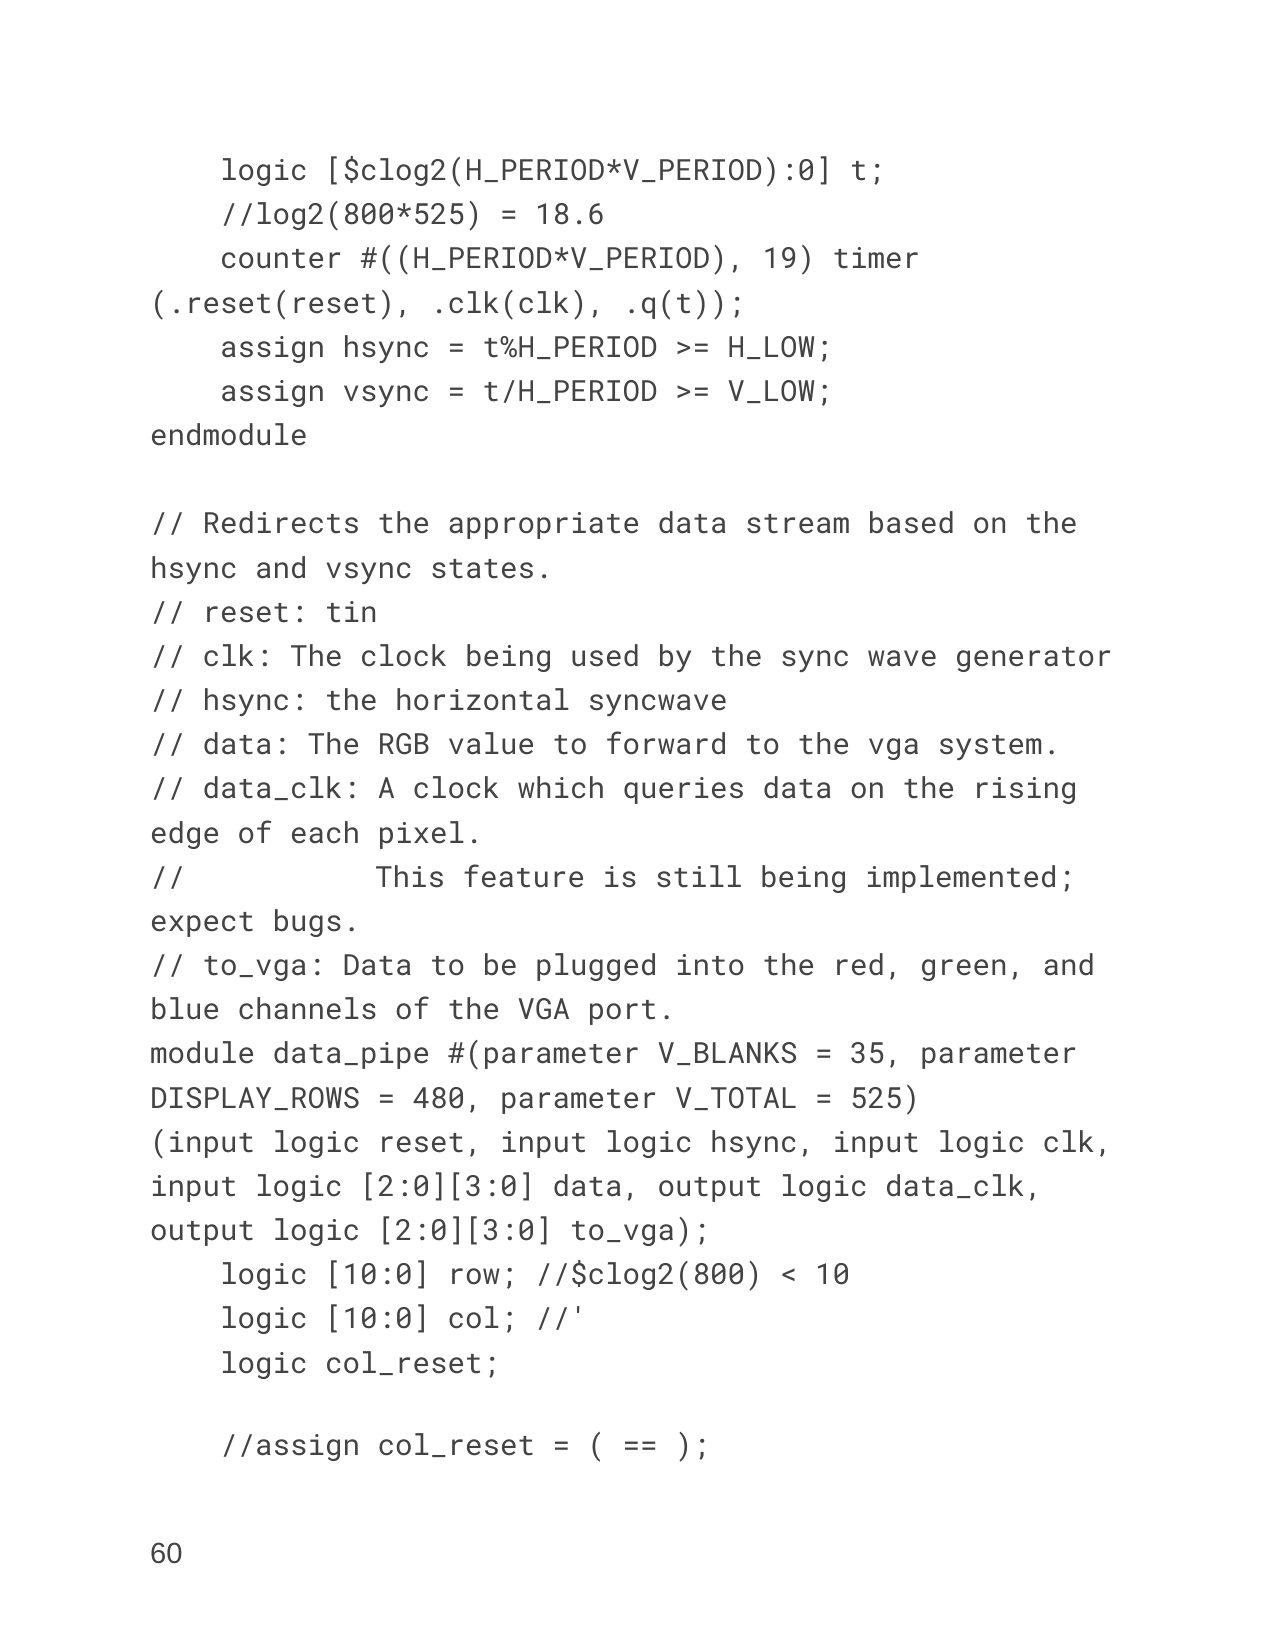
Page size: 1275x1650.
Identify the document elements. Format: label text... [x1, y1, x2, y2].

text logic [10:0] col; //' [150, 1298, 1125, 1337]
text assign hsync = t%H_PERIOD >= H_LOW; [150, 327, 1125, 365]
text // This feature is still being implemented; expect bugs. [150, 857, 1125, 939]
text // data: The RGB value to forward to the vga system. [150, 724, 1125, 763]
text counter #((H_PERIOD*V_PERIOD), 19) timer (.reset(reset), .clk(clk), .q(t)); [150, 238, 1125, 321]
text logic [$clog2(H_PERIOD*V_PERIOD):0] t; [150, 150, 1125, 188]
text // clk: The clock being used by the sync wave generator [150, 636, 1125, 674]
text module data_pipe #(parameter V_BLANKS = 35, parameter DISPLAY_ROWS = 480, parameter V_TOTAL = 525) [150, 1033, 1125, 1116]
text // to_vga: Data to be plugged into the red, green, and blue channels of the VGA port. [150, 945, 1125, 1028]
text //log2(800*525) = 18.6 [150, 194, 1125, 233]
text //assign col_reset = ( == ); [150, 1425, 1125, 1464]
text logic col_reset; [150, 1342, 1125, 1381]
text assign vsync = t/H_PERIOD >= V_LOW; [150, 371, 1125, 409]
text // reset: tin [150, 592, 1125, 630]
text logic [10:0] row; //$clog2(800) < 10 [150, 1254, 1125, 1293]
text // Redirects the appropriate data stream based on the hsync and vsync states. [150, 503, 1125, 586]
text endmodule [150, 415, 1125, 453]
text (input logic reset, input logic hsync, input logic clk, input logic [2:0][3:0] data, output logic data_clk, output logic [2:0][3:0] to_vga); [150, 1122, 1125, 1248]
text // hsync: the horizontal syncwave [150, 680, 1125, 718]
text // data_clk: A clock which queries data on the rising edge of each pixel. [150, 768, 1125, 851]
